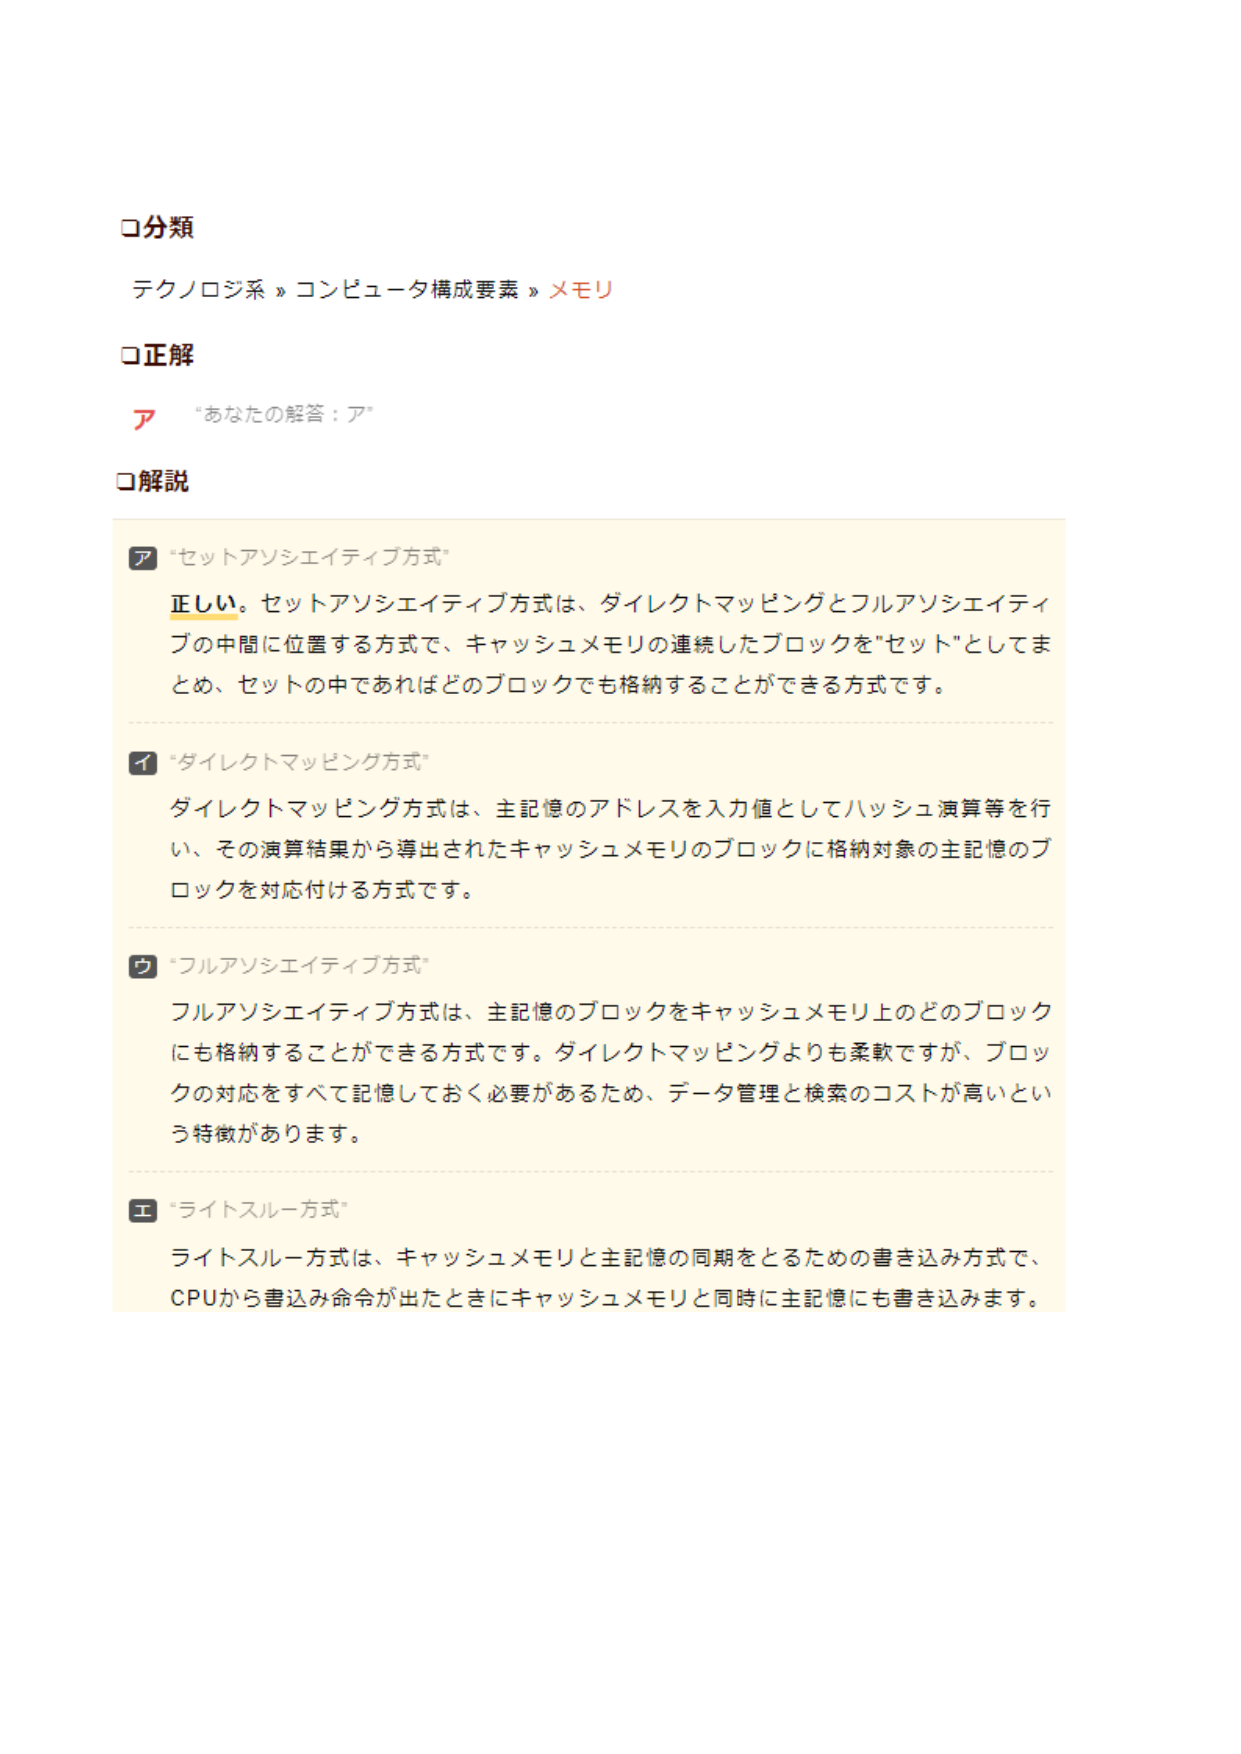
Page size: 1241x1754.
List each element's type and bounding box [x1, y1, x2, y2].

picture [112, 202, 804, 448]
picture [112, 464, 1066, 1312]
